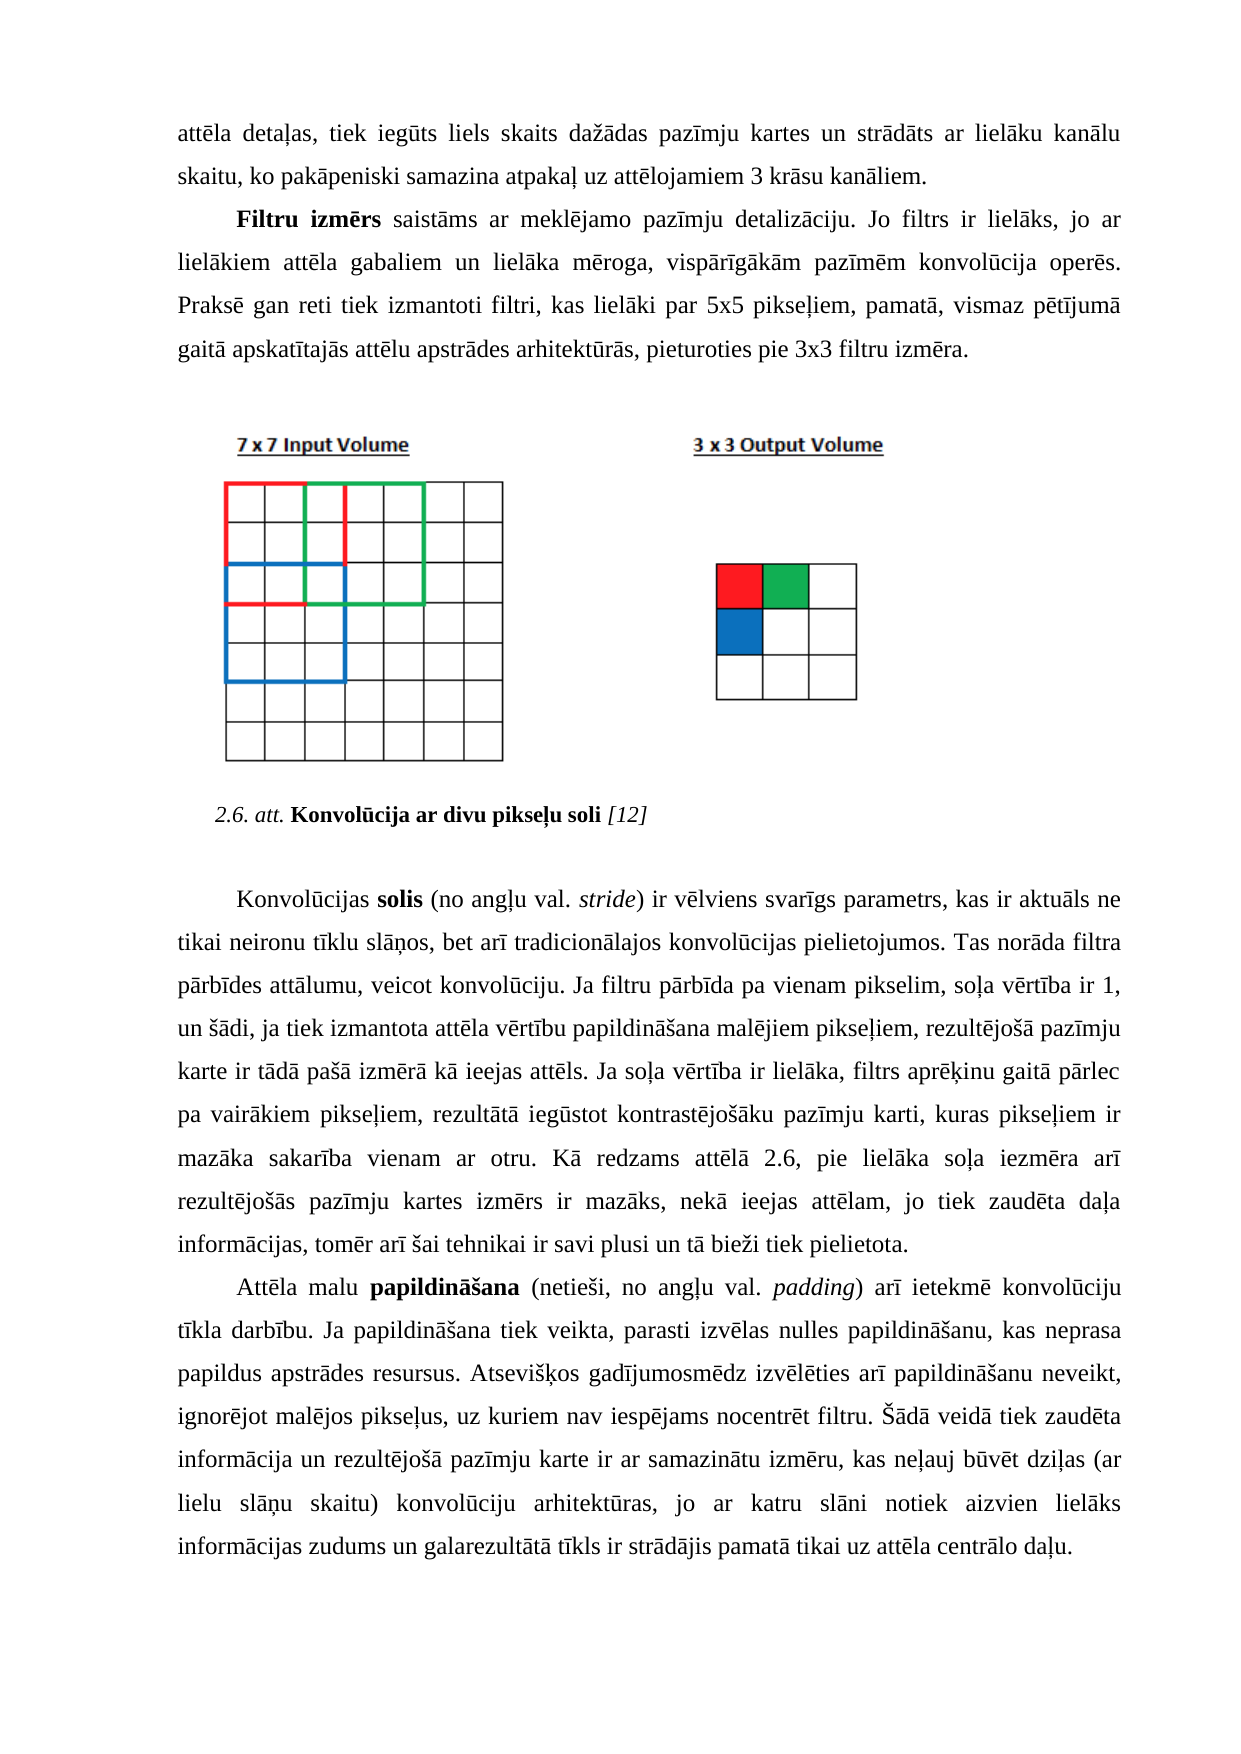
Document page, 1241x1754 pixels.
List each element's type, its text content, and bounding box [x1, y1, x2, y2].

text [177, 118, 1122, 190]
picture [184, 420, 1116, 787]
text 2.6. att. Konvolūcija ar divu pikseļu soli [215, 801, 1122, 828]
text Filtru izmērs saistāms ar meklējamo pazīmju detalizāciju. Jo filtrs ir lielāks, jo ar lielākiem attēla gabaliem un lielāka mēroga, vispārīgākām pazīmēm konvolūcija operēs. Praksē gan reti tiek izmantoti filtri, kas lielāki par 5x5 pikseļiem, pamatā, vismaz pētījumā gaitā apskatītajās attēlu apstrādes arhitektūrās, pieturoties pie 3x3 filtru izmēra. [177, 204, 1122, 362]
text Attēla malu papildināšana (netieši, no angļu val. padding) arī ietekmē konvolūciju tīkla darbību. Ja papildināšana tiek veikta, parasti izvēlas nulles papildināšanu, kas neprasa papildus apstrādes resursus. Atsevišķos gadījumosmēdz izvēlēties arī papildināšanu neveikt, ignorējot malējos pikseļus, uz kuriem nav iespējams nocentrēt filtru. Šādā veidā tiek zaudēta informācija un rezultējošā pazīmju karte ir ar samazinātu izmēru, kas neļauj būvēt dziļas (ar lielu slāņu skaitu) konvolūciju arhitektūras, jo ar katru slāni notiek aizvien lielāks informācijas zudums un galarezultātā tīkls ir strādājis pamatā tikai uz attēla centrālo daļu. [177, 1272, 1122, 1559]
text Konvolūcijas solis (no angļu val. stride) ir vēlviens svarīgs parametrs, kas ir aktuāls ne tikai neironu tīklu slāņos, bet arī tradicionālajos konvolūcijas pielietojumos. Tas norāda filtra pārbīdes attālumu, veicot konvolūciju. Ja filtru pārbīda pa vienam pikselim, soļa vērtība ir 1, un šādi, ja tiek izmantota attēla vērtību papildināšana malējiem pikseļiem, rezultējošā pazīmju karte ir tādā pašā izmērā kā ieejas attēls. Ja soļa vērtība ir lielāka, filtrs aprēķinu gaitā pārlec pa vairākiem pikseļiem, rezultātā iegūstot kontrastējošāku pazīmju karti, kuras pikseļiem ir mazāka sakarība vienam ar otru. Kā redzams attēlā 2.6, pie lielāka soļa iezmēra arī rezultējošās pazīmju kartes izmērs ir mazāks, nekā ieejas attēlam, jo tiek zaudēta daļa informācijas, tomēr arī šai tehnikai ir savi plusi un tā bieži tiek pielietota. [177, 884, 1122, 1258]
